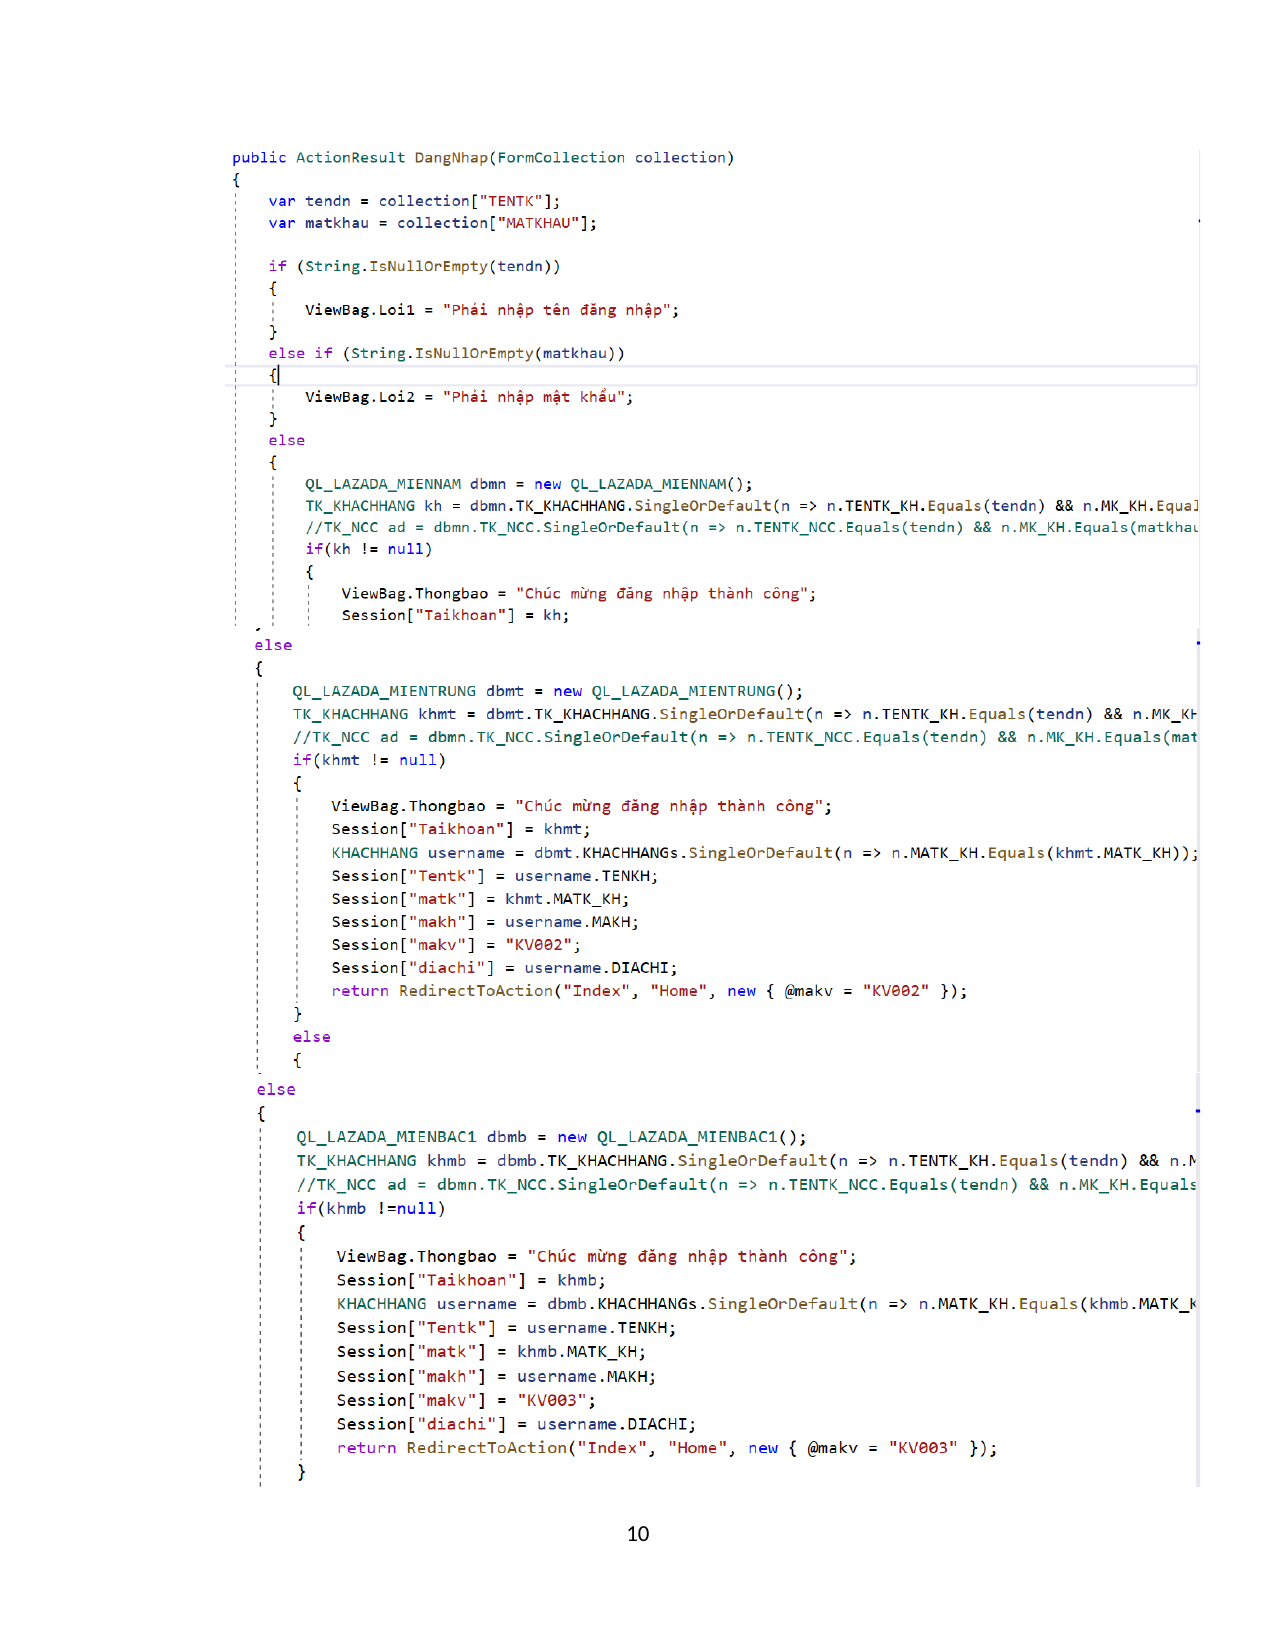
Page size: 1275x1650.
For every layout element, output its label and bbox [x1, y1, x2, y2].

picture [225, 628, 1200, 1072]
picture [225, 1073, 1200, 1487]
picture [225, 150, 1200, 626]
